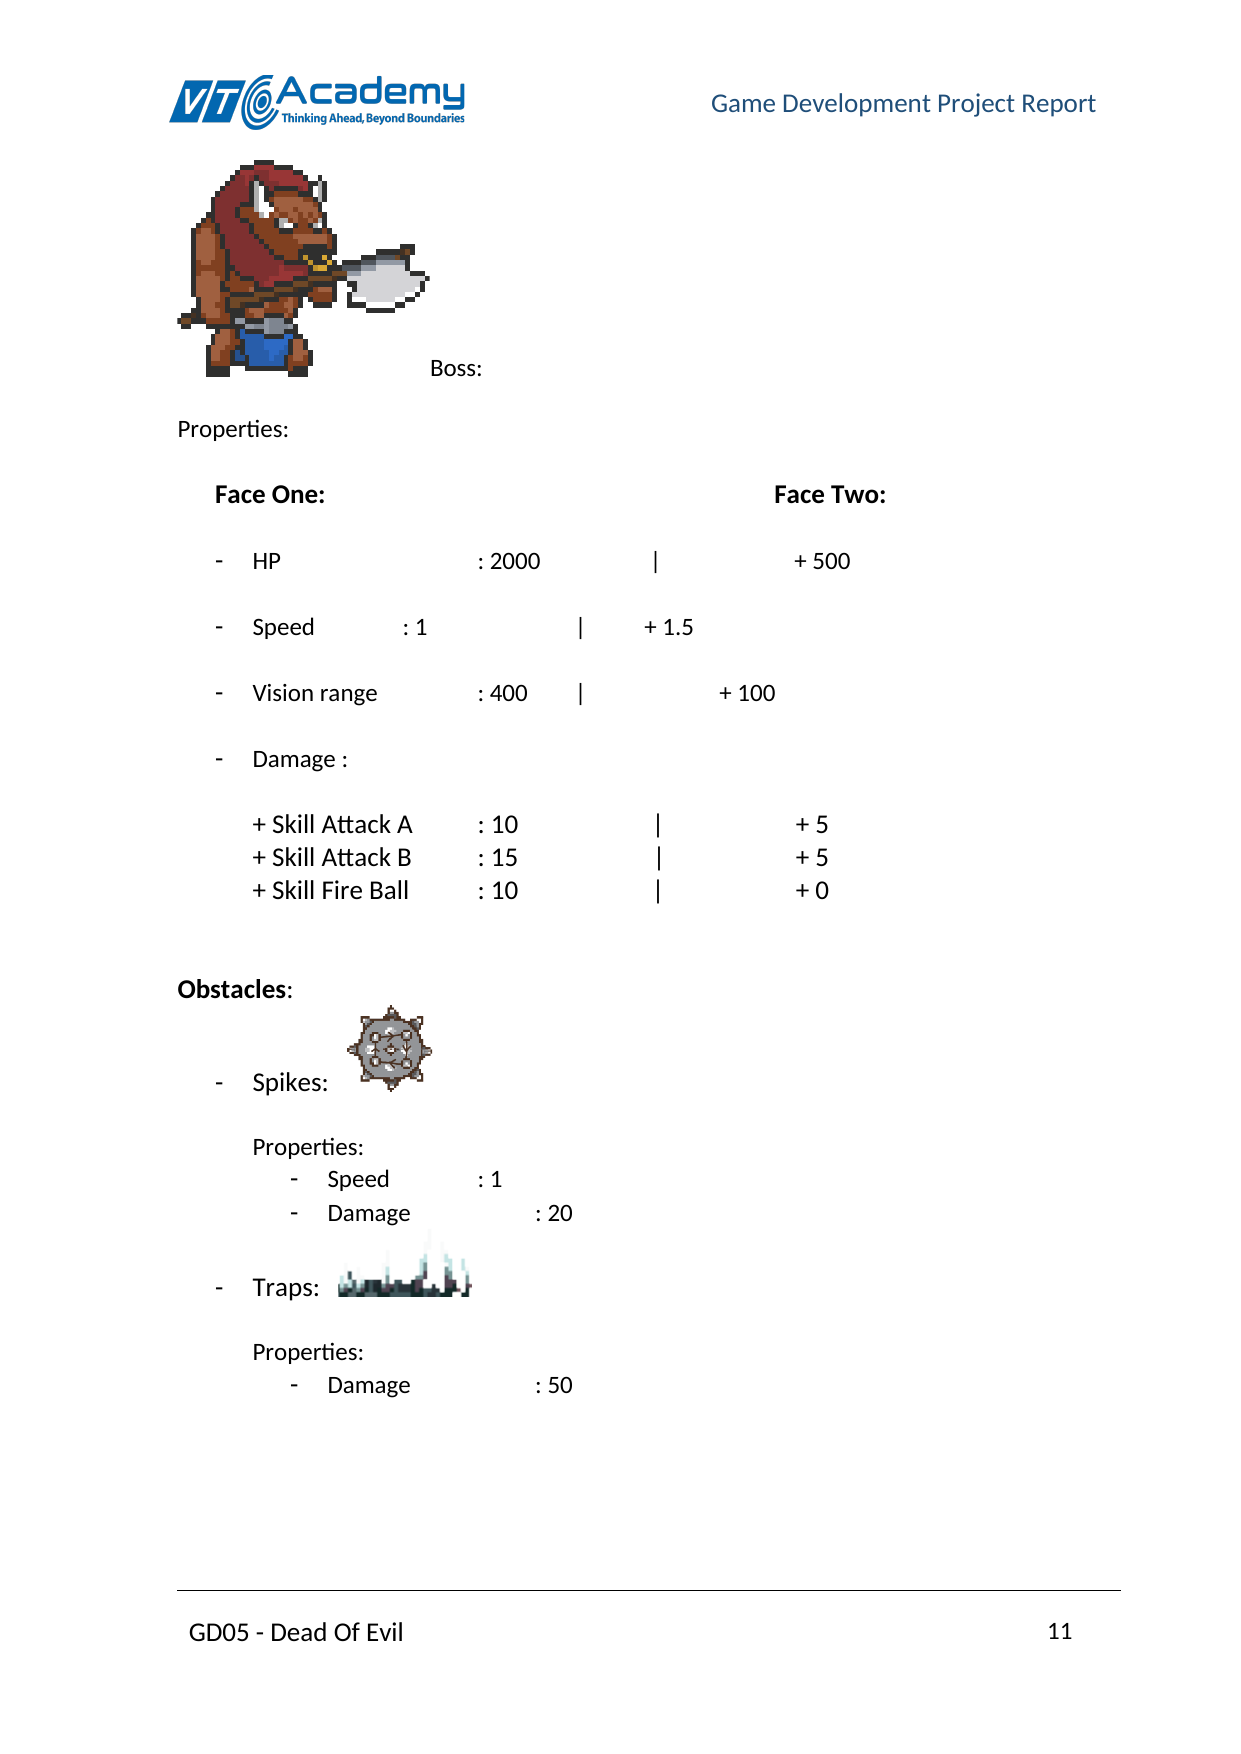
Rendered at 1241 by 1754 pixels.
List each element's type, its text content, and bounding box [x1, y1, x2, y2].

picture [177, 160, 430, 377]
text Face One: Face Two: [177, 477, 1122, 510]
picture [169, 75, 465, 130]
list Traps: [215, 1228, 1122, 1303]
picture [338, 1227, 472, 1297]
picture [347, 1005, 433, 1092]
list Spikes: [215, 1005, 1122, 1098]
